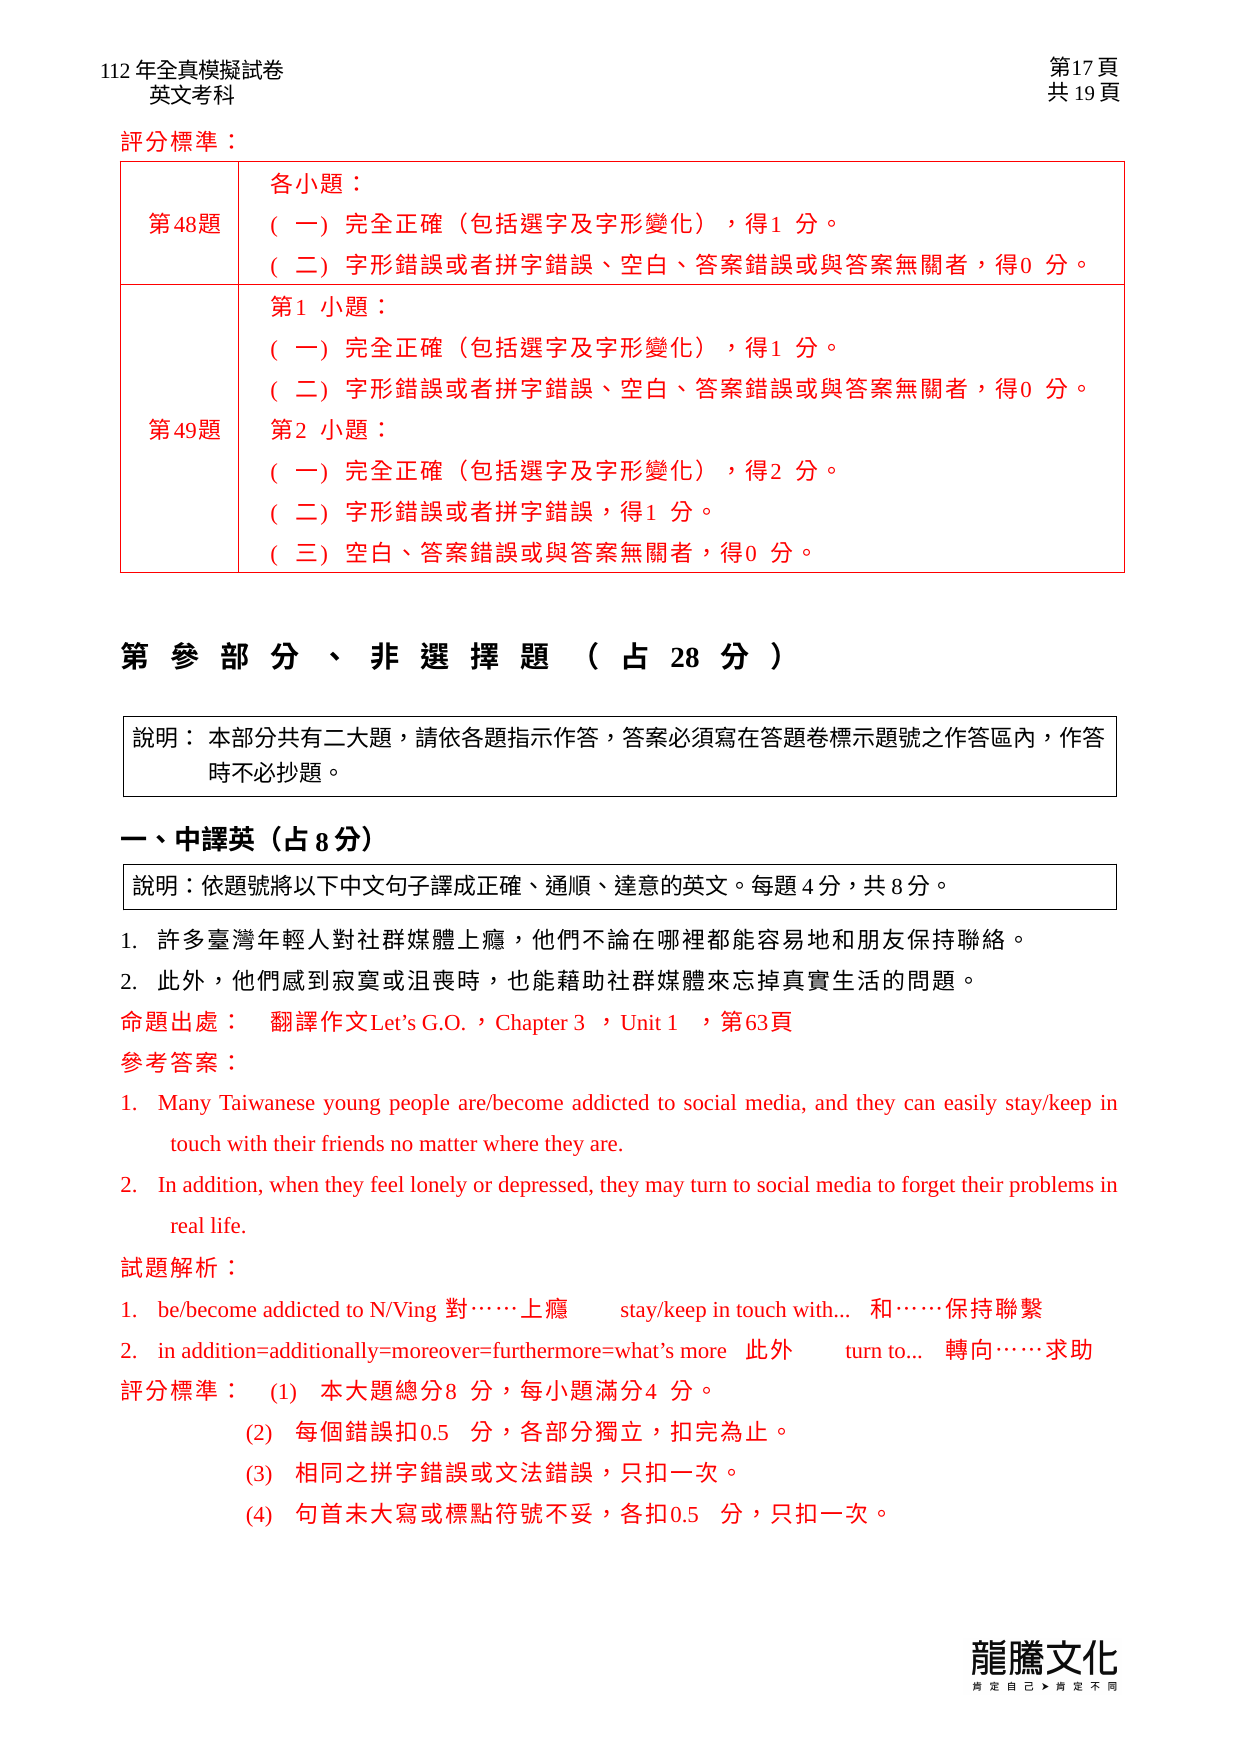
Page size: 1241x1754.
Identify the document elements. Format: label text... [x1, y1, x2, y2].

text 評分標準： [120, 119, 1120, 161]
table_header 第48題 [121, 162, 238, 284]
text 命題出處： 翻譯作文Let’s G.O.，Chapter 3，Unit 1，第63頁 [120, 1000, 1120, 1041]
text (2)每個錯誤扣0.5分，各部分獨立，扣完為止。 [120, 1410, 1120, 1451]
text 2. In addition, when they feel lonely or depressed, they may turn to social media to forget their problems in real life. [120, 1164, 1120, 1246]
text 2. 此外，他們感到寂寞或沮喪時，也能藉助社群媒體來忘掉真實生活的問題。 [120, 959, 1120, 1000]
text 說明： 本部分共有二大題，請依各題指示作答，答案必須寫在答題卷標示題號之作答區內，作答時不必抄題。 [124, 717, 1116, 796]
text 說明：依題號將以下中文句子譯成正確、通順、達意的英文。每題4分，共8分。 [124, 865, 1116, 909]
table_cell 第49題 [121, 285, 238, 572]
text 參考答案： [120, 1041, 1120, 1082]
text 1. be/become addicted to N/Ving 對……上癮 stay/keep in touch with... 和……保持聯繫 [120, 1287, 1120, 1328]
text (3)相同之拼字錯誤或文法錯誤，只扣一次。 [120, 1451, 1120, 1492]
table_cell 第1小題： (一)完全正確（包括選字及字形變化），得1分。 (二)字形錯誤或者拼字錯誤、空白、答案錯誤或與答案無關者，得0分。 第2小題： (一)完全正確（包括選字及字形變化），得2分。 (二)字形錯誤或者拼字錯誤，得1分。 (三)空白、答案錯誤或與答案無關者，得0分。 [239, 285, 1124, 572]
text 一、中譯英（占8分） [120, 818, 1120, 857]
text 評分標準： (1)本大題總分8分，每小題滿分4分。 [120, 1369, 1120, 1410]
text 2. in addition=additionally=moreover=furthermore=what’s more 此外 turn to... 轉向……求助 [120, 1328, 1120, 1369]
text 試題解析： [120, 1246, 1120, 1287]
text 1. 許多臺灣年輕人對社群媒體上癮，他們不論在哪裡都能容易地和朋友保持聯絡。 [120, 918, 1120, 959]
text 1. Many Taiwanese young people are/become addicted to social media, and they can easily stay/keep in touch with their friends no matter where they are. [120, 1082, 1120, 1164]
text (4)句首未大寫或標點符號不妥，各扣0.5分，只扣一次。 [120, 1492, 1120, 1532]
text 第參部分、非選擇題（占28分） [120, 614, 1120, 696]
table_header 各小題： (一)完全正確（包括選字及字形變化），得1分。 (二)字形錯誤或者拼字錯誤、空白、答案錯誤或與答案無關者，得0分。 [239, 162, 1124, 284]
picture [962, 1638, 1123, 1695]
